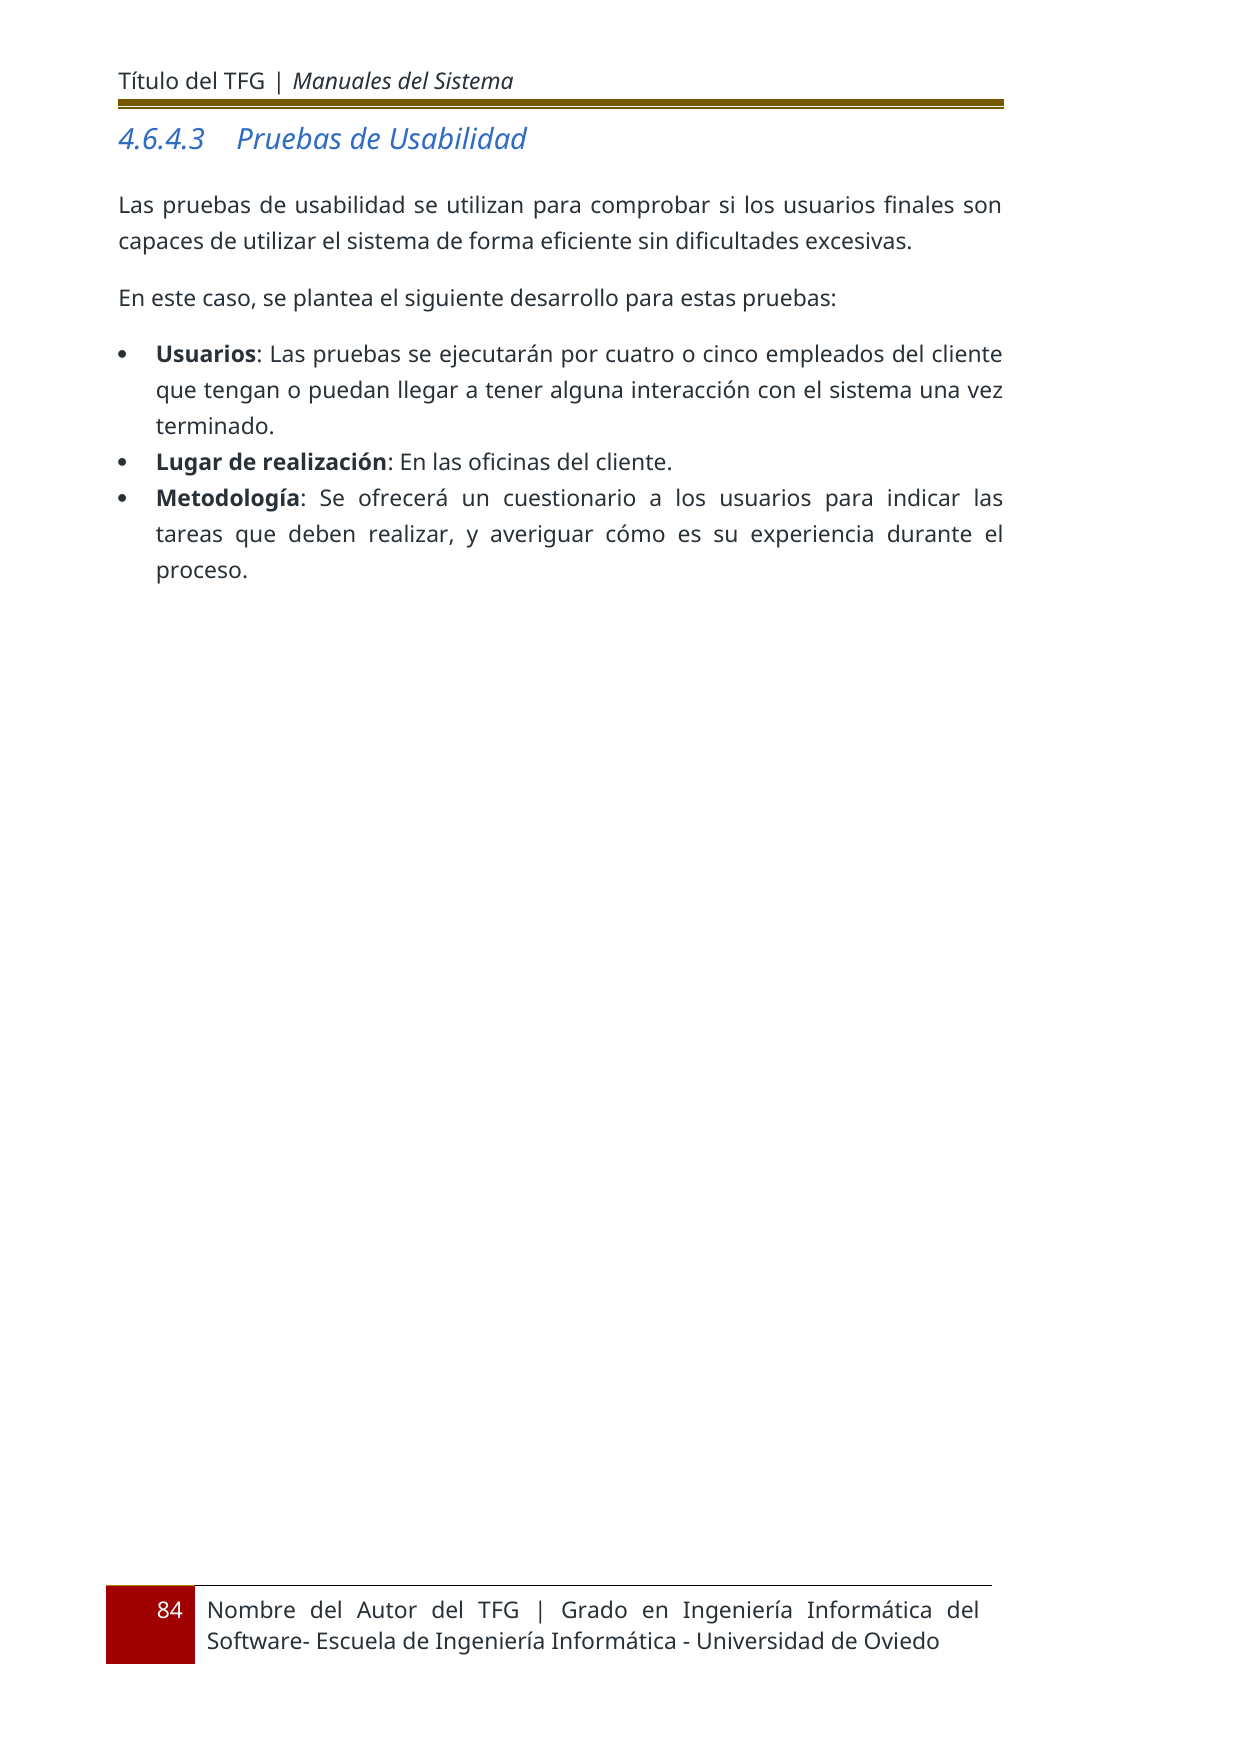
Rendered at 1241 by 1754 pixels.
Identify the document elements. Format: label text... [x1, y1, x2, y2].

text Las pruebas de usabilidad se utilizan para comprobar si los usuarios finales son capaces de utilizar el sistema de forma eficiente sin dificultades excesivas. [118, 189, 1004, 256]
text En este caso, se plantea el siguiente desarrollo para estas pruebas: [118, 281, 1004, 313]
list Lugar de realización: En las oficinas del cliente. [118, 446, 1004, 477]
subtitle Pruebas de Usabilidad [118, 118, 1004, 158]
list Usuarios: Las pruebas se ejecutarán por cuatro o cinco empleados del cliente que tengan o puedan llegar a tener alguna interacción con el sistema una vez terminado. [118, 338, 1004, 441]
list Metodología: Se ofrecerá un cuestionario a los usuarios para indicar las tareas que deben realizar, y averiguar cómo es su experiencia durante el proceso. [118, 482, 1004, 585]
